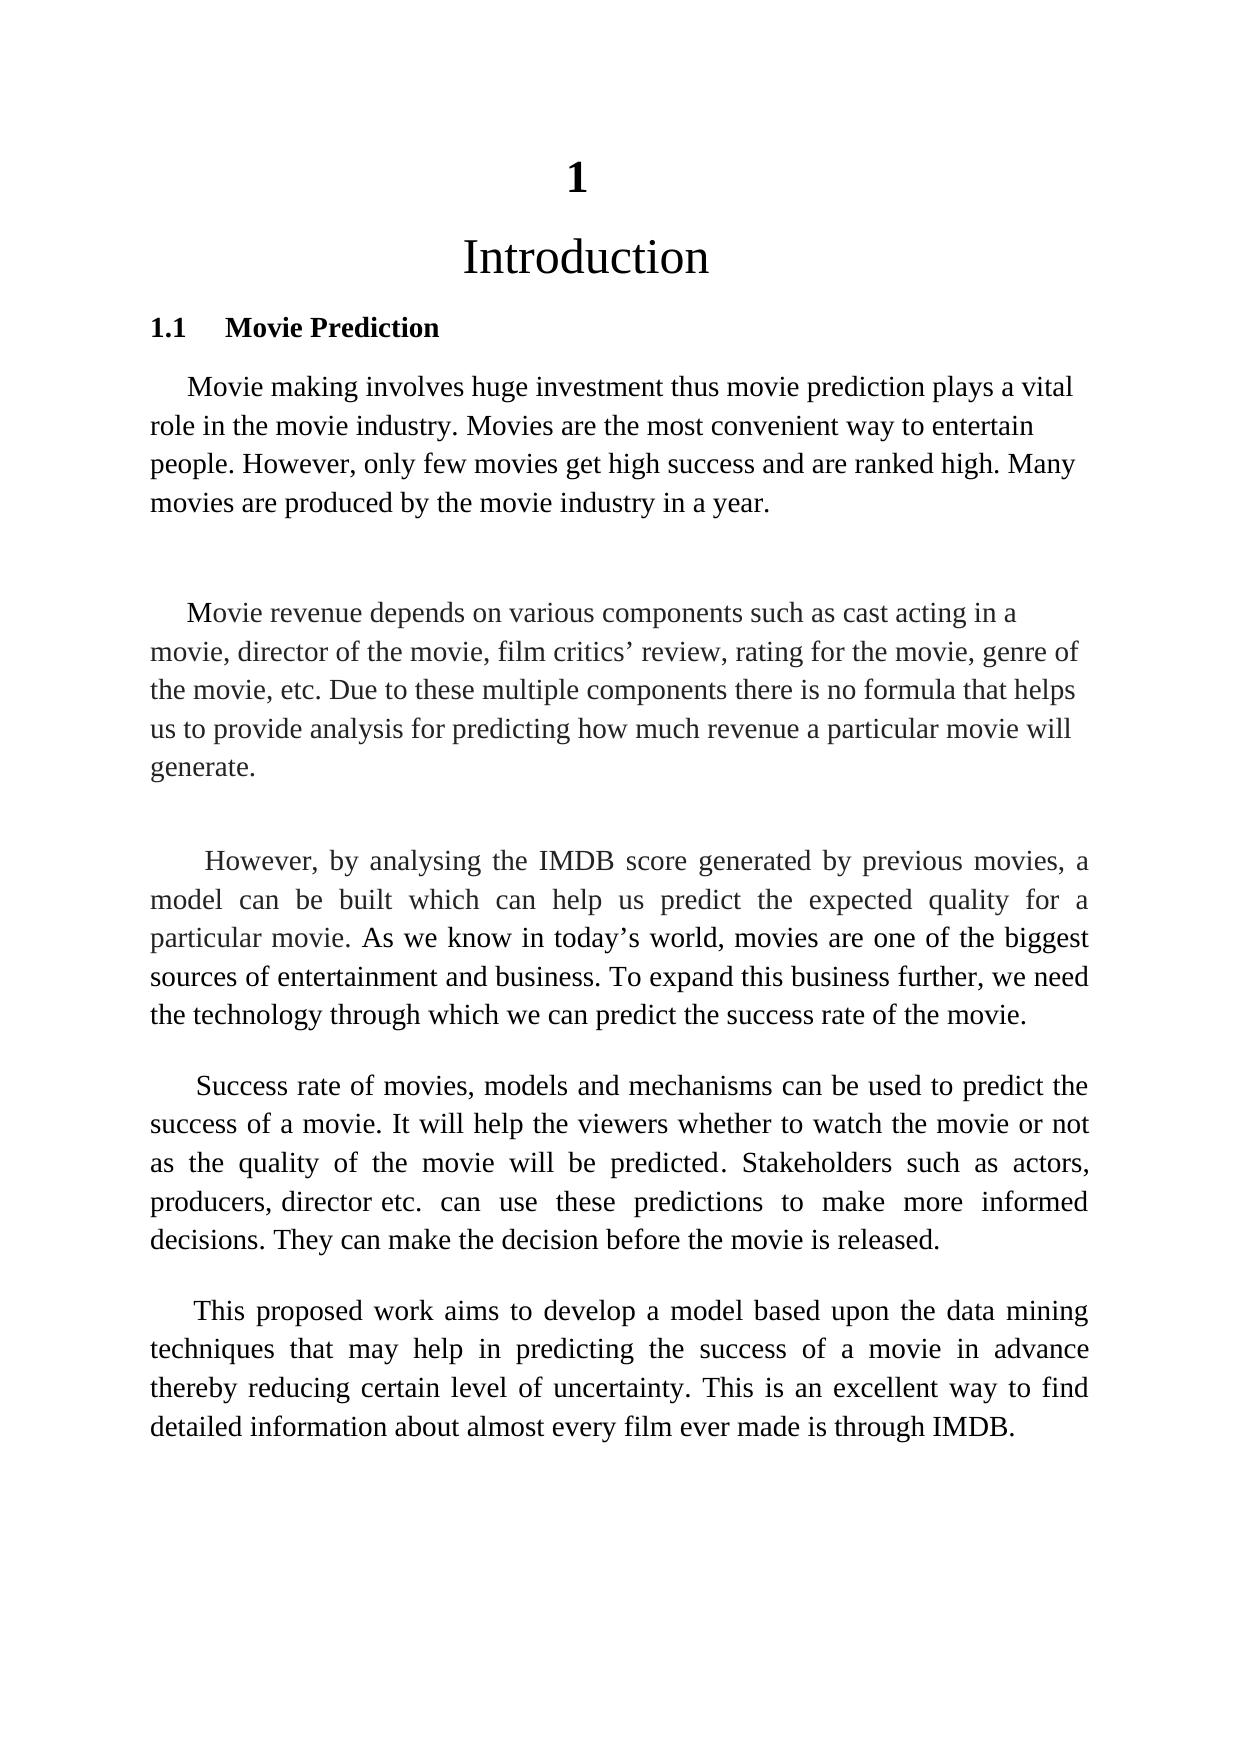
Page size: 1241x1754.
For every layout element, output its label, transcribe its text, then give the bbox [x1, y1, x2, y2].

text Movie revenue depends on various components such as cast acting in a movie, director of the movie, film critics’ review, rating for the movie, genre of the movie, etc. Due to these multiple components there is no formula that helps us to provide analysis for predicting how much revenue a particular movie will generate. [150, 595, 1090, 783]
text This proposed work aims to develop a model based upon the data mining techniques that may help in predicting the success of a movie in advance thereby reducing certain level of uncertainty. This is an excellent way to find detailed information about almost every film ever made is through IMDB. [150, 1293, 1090, 1442]
text 1 [150, 150, 1090, 203]
text However, by analysing the IMDB score generated by previous movies, a model can be built which can help us predict the expected quality for a particular movie. As we know in today’s world, movies are one of the biggest sources of entertainment and business. To expand this business further, we need the technology through which we can predict the success rate of the movie. [150, 843, 1090, 1031]
text Success rate of movies, models and mechanisms can be used to predict the success of a movie. It will help the viewers whether to watch the movie or not as the quality of the movie will be predicted. Stakeholders such as actors, producers, director etc. can use these predictions to make more informed decisions. They can make the decision before the movie is released. [150, 1068, 1090, 1256]
text Introduction [150, 227, 1090, 285]
text Movie making involves huge investment thus movie prediction plays a vital role in the movie industry. Movies are the most convenient way to entertain people. However, only few movies get high success and are ranked high. Many movies are produced by the movie industry in a year. [150, 369, 1090, 518]
list Movie Prediction [150, 310, 1090, 343]
